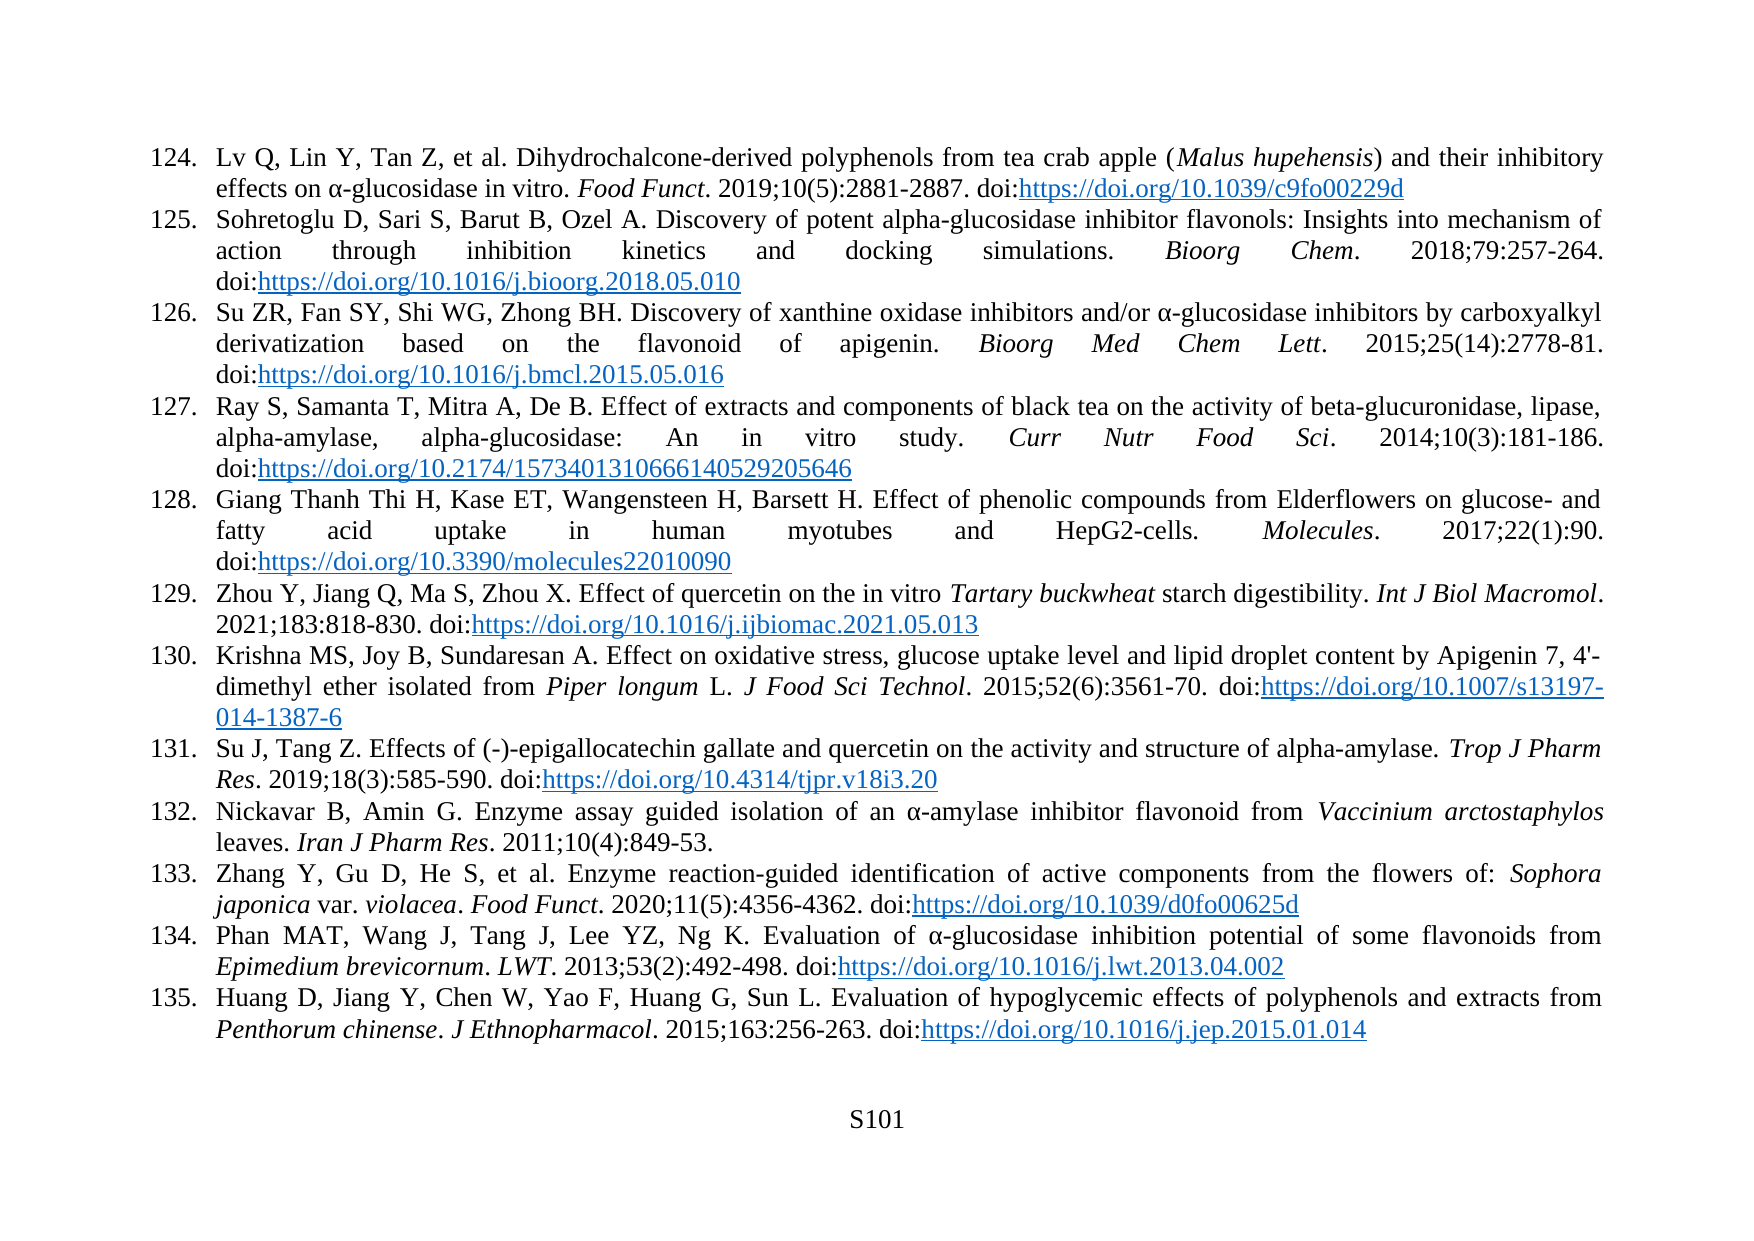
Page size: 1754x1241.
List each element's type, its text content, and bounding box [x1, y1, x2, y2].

text 132. Nickavar B, Amin G. Enzyme assay guided isolation of an α-amylase inhibitor flavonoid from Vaccinium arctostaphylos leaves. Iran J Pharm Res. 2011;10(4):849-53. [150, 795, 1604, 857]
text 127. Ray S, Samanta T, Mitra A, De B. Effect of extracts and components of black tea on the activity of beta-glucuronidase, lipase, alpha-amylase, alpha-glucosidase: An in vitro study. Curr Nutr Food Sci. 2014;10(3):181-186. doi:https://doi.org/10.2174/1573401310666140529205646 [150, 390, 1604, 483]
text 134. Phan MAT, Wang J, Tang J, Lee YZ, Ng K. Evaluation of α-glucosidase inhibition potential of some flavonoids from Epimedium brevicornum. LWT. 2013;53(2):492-498. doi:https://doi.org/10.1016/j.lwt.2013.04.002 [150, 919, 1604, 982]
text 126. Su ZR, Fan SY, Shi WG, Zhong BH. Discovery of xanthine oxidase inhibitors and/or α-glucosidase inhibitors by carboxyalkyl derivatization based on the flavonoid of apigenin. Bioorg Med Chem Lett. 2015;25(14):2778-81. doi:https://doi.org/10.1016/j.bmcl.2015.05.016 [150, 296, 1604, 390]
text 130. Krishna MS, Joy B, Sundaresan A. Effect on oxidative stress, glucose uptake level and lipid droplet content by Apigenin 7, 4'-dimethyl ether isolated from Piper longum L. J Food Sci Technol. 2015;52(6):3561-70. doi:https://doi.org/10.1007/s13197-014-1387-6 [150, 639, 1604, 732]
text 124. Lv Q, Lin Y, Tan Z, et al. Dihydrochalcone-derived polyphenols from tea crab apple (Malus hupehensis) and their inhibitory effects on α-glucosidase in vitro. Food Funct. 2019;10(5):2881-2887. doi:https://doi.org/10.1039/c9fo00229d [150, 141, 1604, 203]
text 133. Zhang Y, Gu D, He S, et al. Enzyme reaction-guided identification of active components from the flowers of: Sophora japonica var. violacea. Food Funct. 2020;11(5):4356-4362. doi:https://doi.org/10.1039/d0fo00625d [150, 857, 1604, 919]
text 135. Huang D, Jiang Y, Chen W, Yao F, Huang G, Sun L. Evaluation of hypoglycemic effects of polyphenols and extracts from Penthorum chinense. J Ethnopharmacol. 2015;163:256-263. doi:https://doi.org/10.1016/j.jep.2015.01.014 [150, 982, 1604, 1044]
text 131. Su J, Tang Z. Effects of (-)-epigallocatechin gallate and quercetin on the activity and structure of alpha-amylase. Trop J Pharm Res. 2019;18(3):585-590. doi:https://doi.org/10.4314/tjpr.v18i3.20 [150, 732, 1604, 795]
text 128. Giang Thanh Thi H, Kase ET, Wangensteen H, Barsett H. Effect of phenolic compounds from Elderflowers on glucose- and fatty acid uptake in human myotubes and HepG2-cells. Molecules. 2017;22(1):90. doi:https://doi.org/10.3390/molecules22010090 [150, 483, 1604, 577]
text 129. Zhou Y, Jiang Q, Ma S, Zhou X. Effect of quercetin on the in vitro Tartary buckwheat starch digestibility. Int J Biol Macromol. 2021;183:818-830. doi:https://doi.org/10.1016/j.ijbiomac.2021.05.013 [150, 577, 1604, 639]
text 125. Sohretoglu D, Sari S, Barut B, Ozel A. Discovery of potent alpha-glucosidase inhibitor flavonols: Insights into mechanism of action through inhibition kinetics and docking simulations. Bioorg Chem. 2018;79:257-264. doi:https://doi.org/10.1016/j.bioorg.2018.05.010 [150, 203, 1604, 296]
